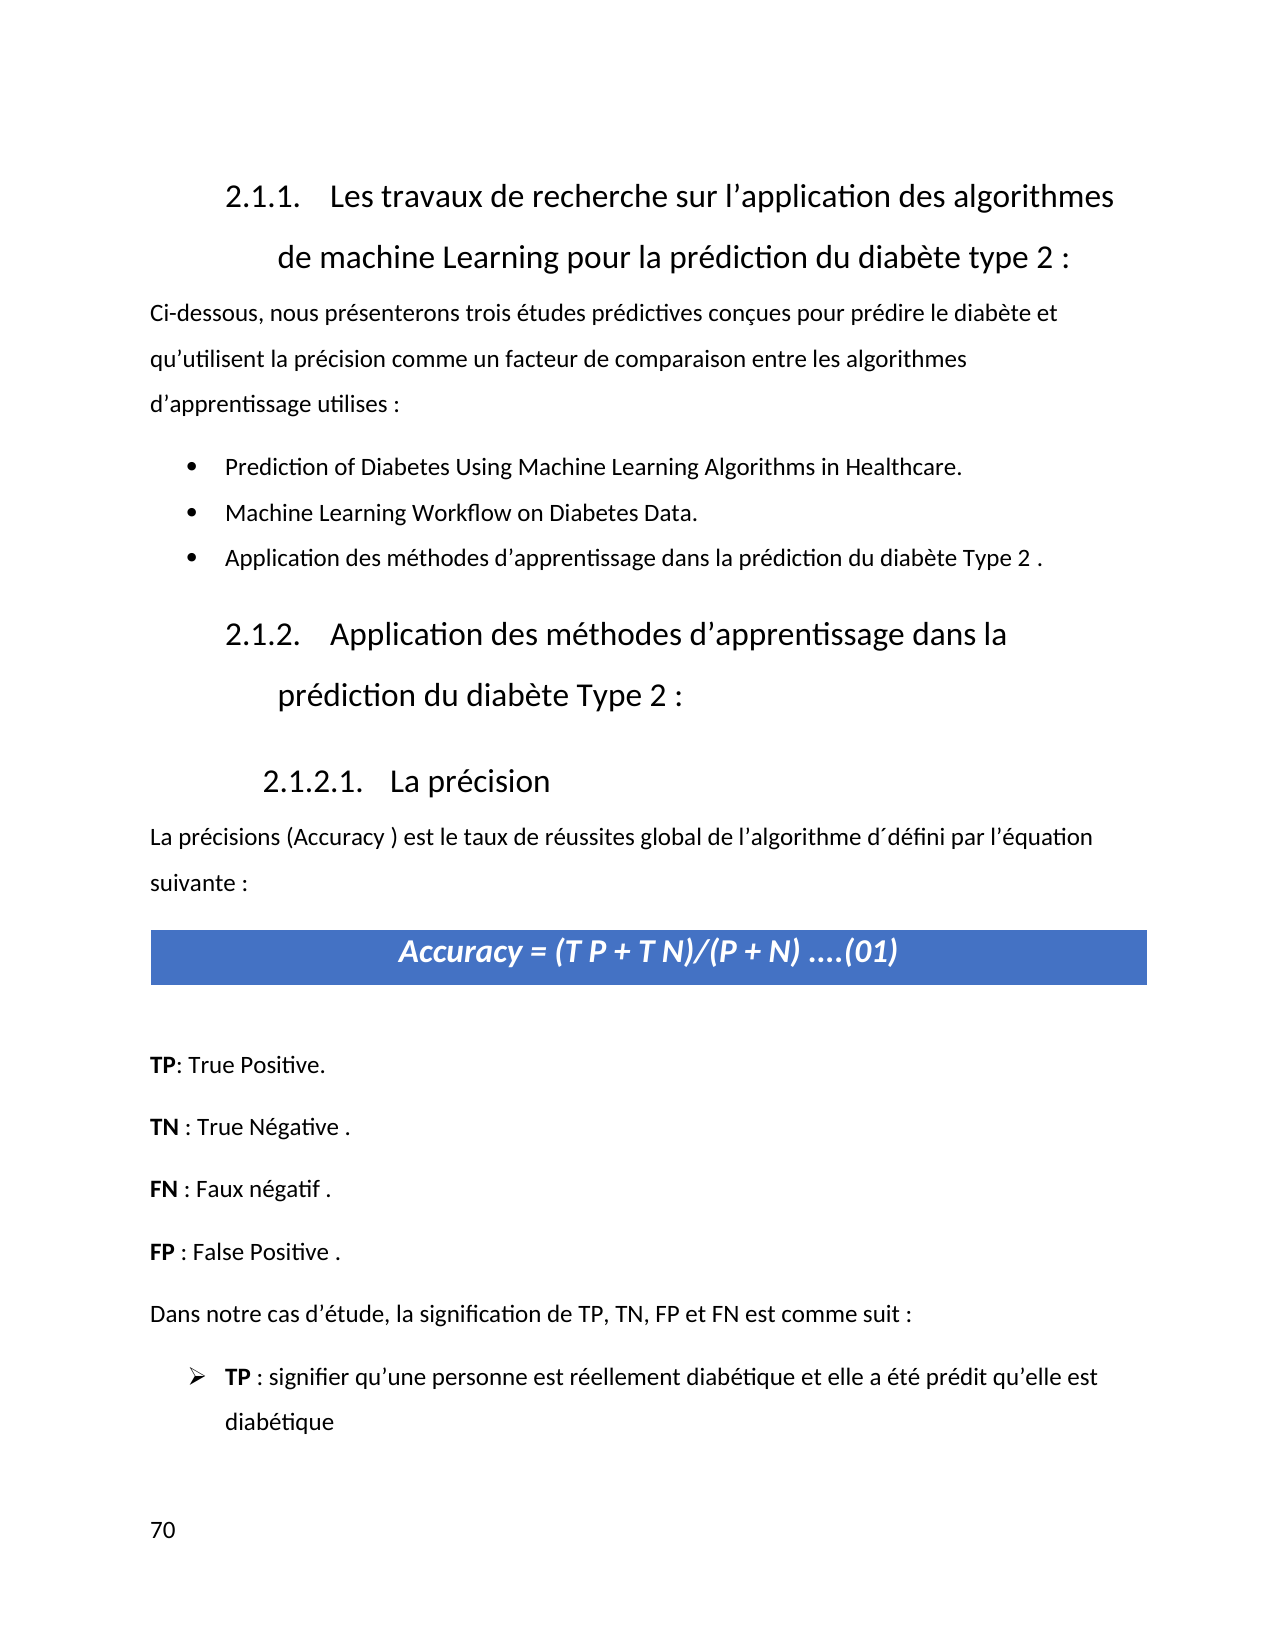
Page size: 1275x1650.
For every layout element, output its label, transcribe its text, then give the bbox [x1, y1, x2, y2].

subtitle Application des méthodes d’apprentissage dans la prédiction du diabète Type 2 : [225, 613, 1125, 715]
text La précisions (Accuracy ) est le taux de réussites global de l’algorithme d´défini par l’équation suivante : [150, 821, 1125, 897]
text FN : Faux négatif . [150, 1174, 1125, 1204]
text Ci-dessous, nous présenterons trois études prédictives conçues pour prédire le diabète et qu’utilisent la précision comme un facteur de comparaison entre les algorithmes d’apprentissage utilises : [150, 297, 1125, 419]
list Prediction of Diabetes Using Machine Learning Algorithms in Healthcare. [187, 451, 1125, 481]
list Application des méthodes d’apprentissage dans la prédiction du diabète Type 2 . [187, 542, 1125, 573]
text FP : False Positive . [150, 1236, 1125, 1267]
text TN : True Négative . [150, 1111, 1125, 1142]
text Dans notre cas d’étude, la signification de TP, TN, FP et FN est comme suit : [150, 1298, 1125, 1329]
list TP : signifier qu’une personne est réellement diabétique et elle a été prédit qu’elle est diabétique [187, 1361, 1125, 1437]
text TP: True Positive. [150, 1049, 1125, 1079]
list Machine Learning Workflow on Diabetes Data. [187, 497, 1125, 527]
subtitle Les travaux de recherche sur l’application des algorithmes de machine Learning pour la prédiction du diabète type 2 : [225, 175, 1125, 277]
table_header Accuracy = (T P + T N)/(P + N) ....(01) [151, 930, 1147, 985]
subtitle La précision [262, 760, 1125, 801]
